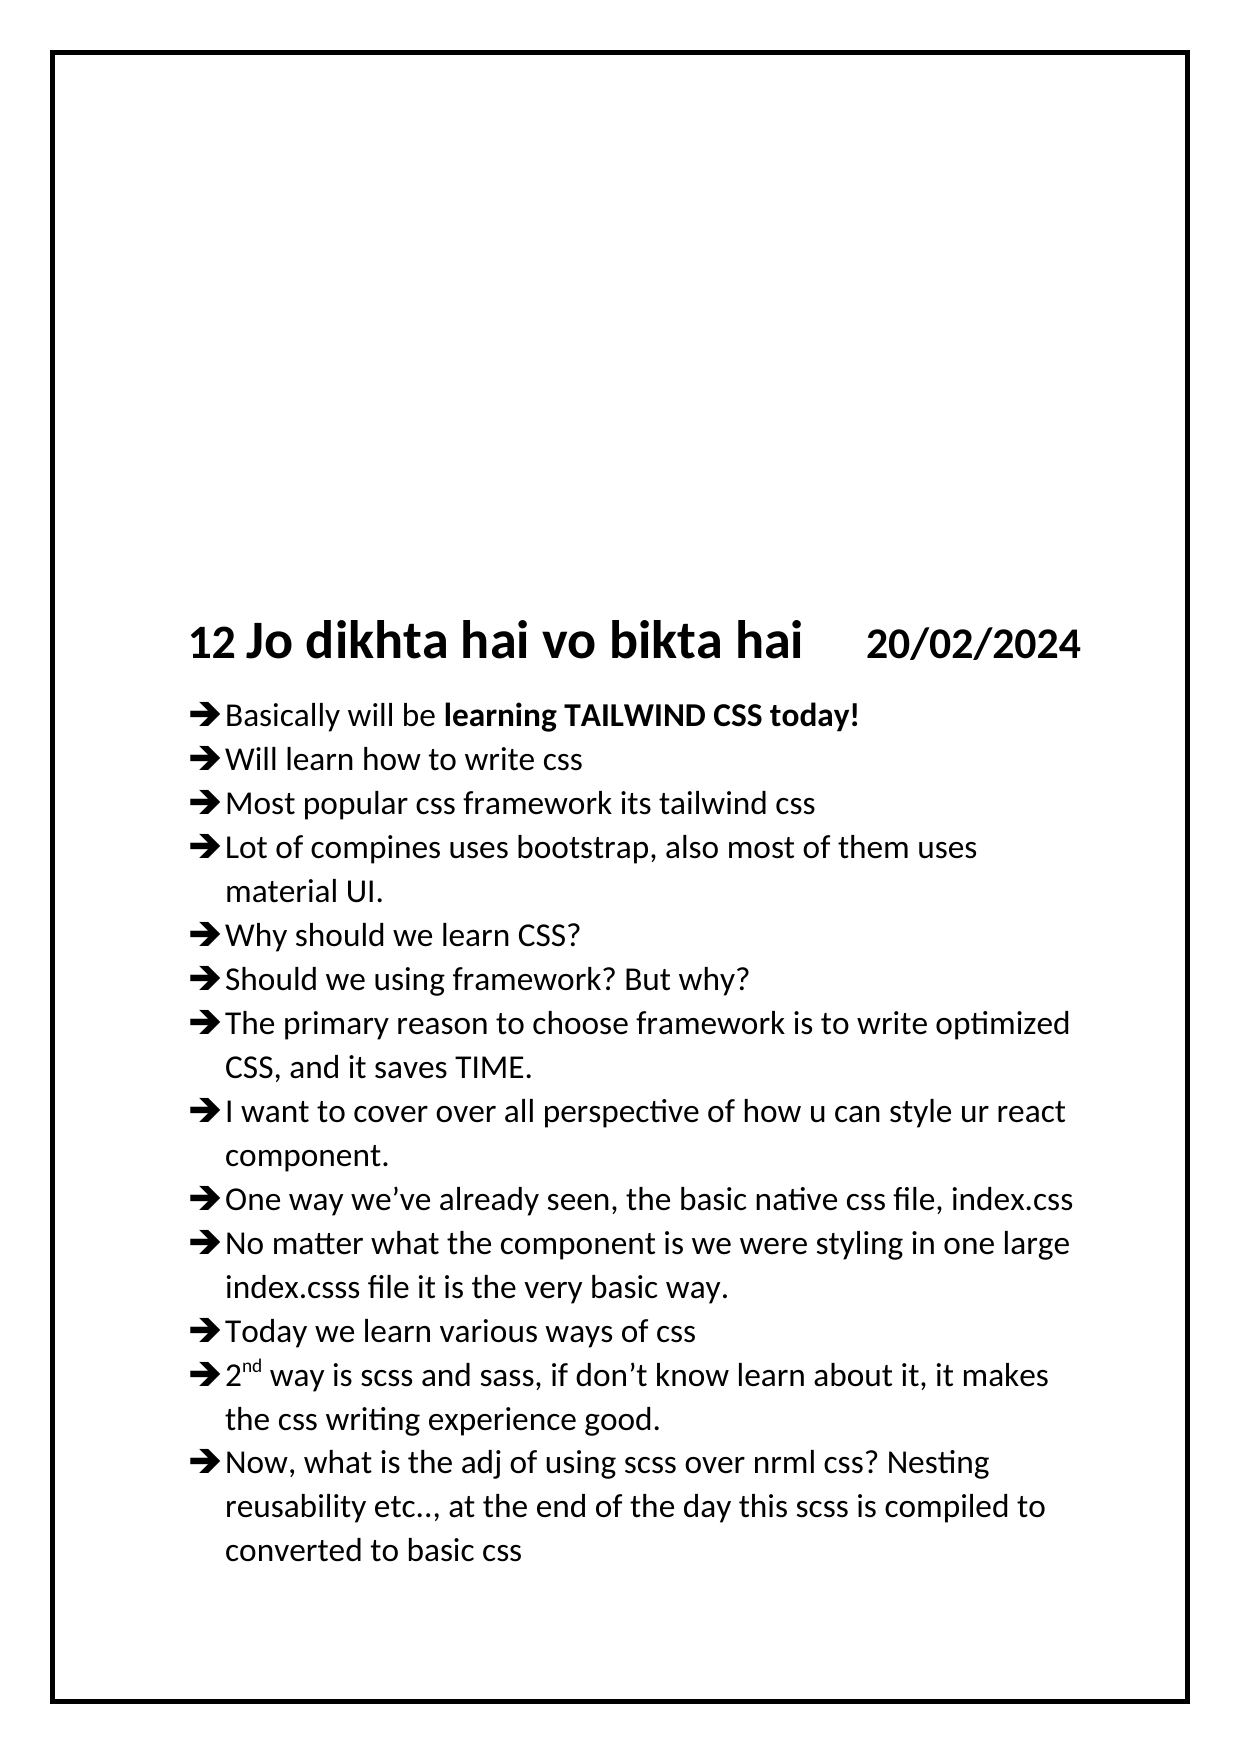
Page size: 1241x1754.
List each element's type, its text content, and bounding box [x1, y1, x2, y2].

list Lot of compines uses bootstrap, also most of them uses material UI. [187, 826, 1090, 911]
list Should we using framework? But why? [187, 958, 1090, 999]
list One way we’ve already seen, the basic native css file, index.css [187, 1178, 1090, 1218]
list Today we learn various ways of css [187, 1310, 1090, 1350]
list The primary reason to choose framework is to write optimized CSS, and it saves TIME. [187, 1002, 1090, 1087]
list No matter what the component is we were styling in one large index.csss file it is the very basic way. [187, 1222, 1090, 1306]
list Why should we learn CSS? [187, 914, 1090, 955]
list 2nd way is scss and sass, if don’t know learn about it, it makes the css writing experience good. [187, 1354, 1090, 1438]
list Basically will be learning TAILWIND CSS today! [187, 694, 1090, 735]
text 12 Jo dikhta hai vo bikta hai 20/02/2024 [187, 606, 1090, 672]
list Will learn how to write css [187, 738, 1090, 779]
list Now, what is the adj of using scss over nrml css? Nesting reusability etc.., at the end of the day this scss is compiled to converted to basic css [187, 1442, 1090, 1570]
list Most popular css framework its tailwind css [187, 782, 1090, 823]
list I want to cover over all perspective of how u can style ur react component. [187, 1090, 1090, 1174]
